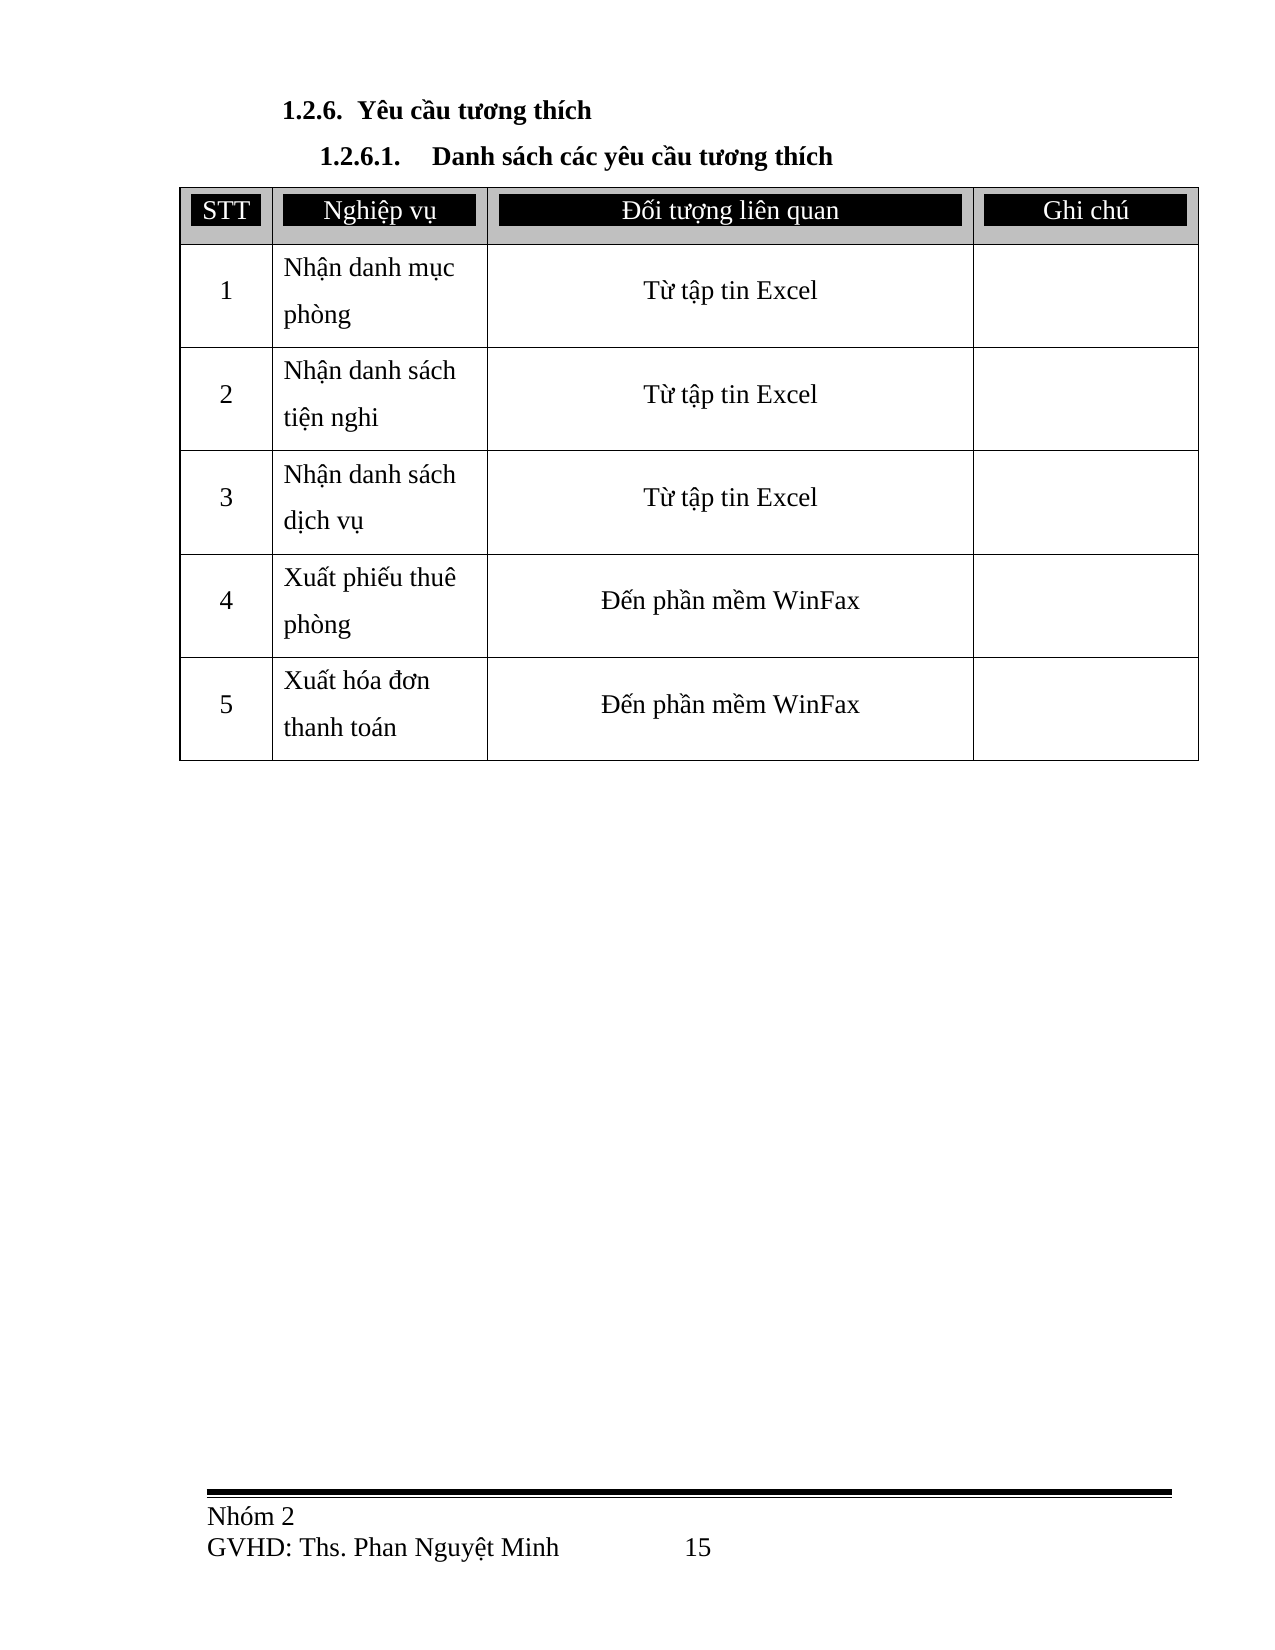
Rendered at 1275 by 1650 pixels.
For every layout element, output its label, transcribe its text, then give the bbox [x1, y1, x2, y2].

table_cell 3 [181, 451, 272, 554]
table_cell Xuất phiếu thuê phòng [273, 555, 487, 657]
table_cell 2 [181, 348, 272, 450]
table_cell Nhận danh sách tiện nghi [273, 348, 487, 450]
table_cell Nhận danh sách dịch vụ [273, 451, 487, 554]
table_cell [974, 555, 1198, 657]
table_cell [974, 658, 1198, 760]
table_cell 5 [181, 658, 272, 760]
table_cell Từ tập tin Excel [488, 245, 973, 347]
table_cell Đến phần mềm WinFax [488, 658, 973, 760]
table_header Đối tượng liên quan [488, 188, 973, 244]
table_cell [974, 245, 1198, 347]
table_cell Từ tập tin Excel [488, 348, 973, 450]
table_header STT [181, 188, 272, 244]
table_cell Đến phần mềm WinFax [488, 555, 973, 657]
table_cell Nhận danh mục phòng [273, 245, 487, 347]
table_cell Từ tập tin Excel [488, 451, 973, 554]
list Danh sách các yêu cầu tương thích [319, 140, 1172, 172]
table_header Nghiệp vụ [273, 188, 487, 244]
list Yêu cầu tương thích [282, 94, 1172, 125]
table_header Ghi chú [974, 188, 1198, 244]
table_cell 1 [181, 245, 272, 347]
table_cell 4 [181, 555, 272, 657]
table_cell Xuất hóa đơn thanh toán [273, 658, 487, 760]
table_cell [974, 348, 1198, 450]
table_cell [974, 451, 1198, 554]
